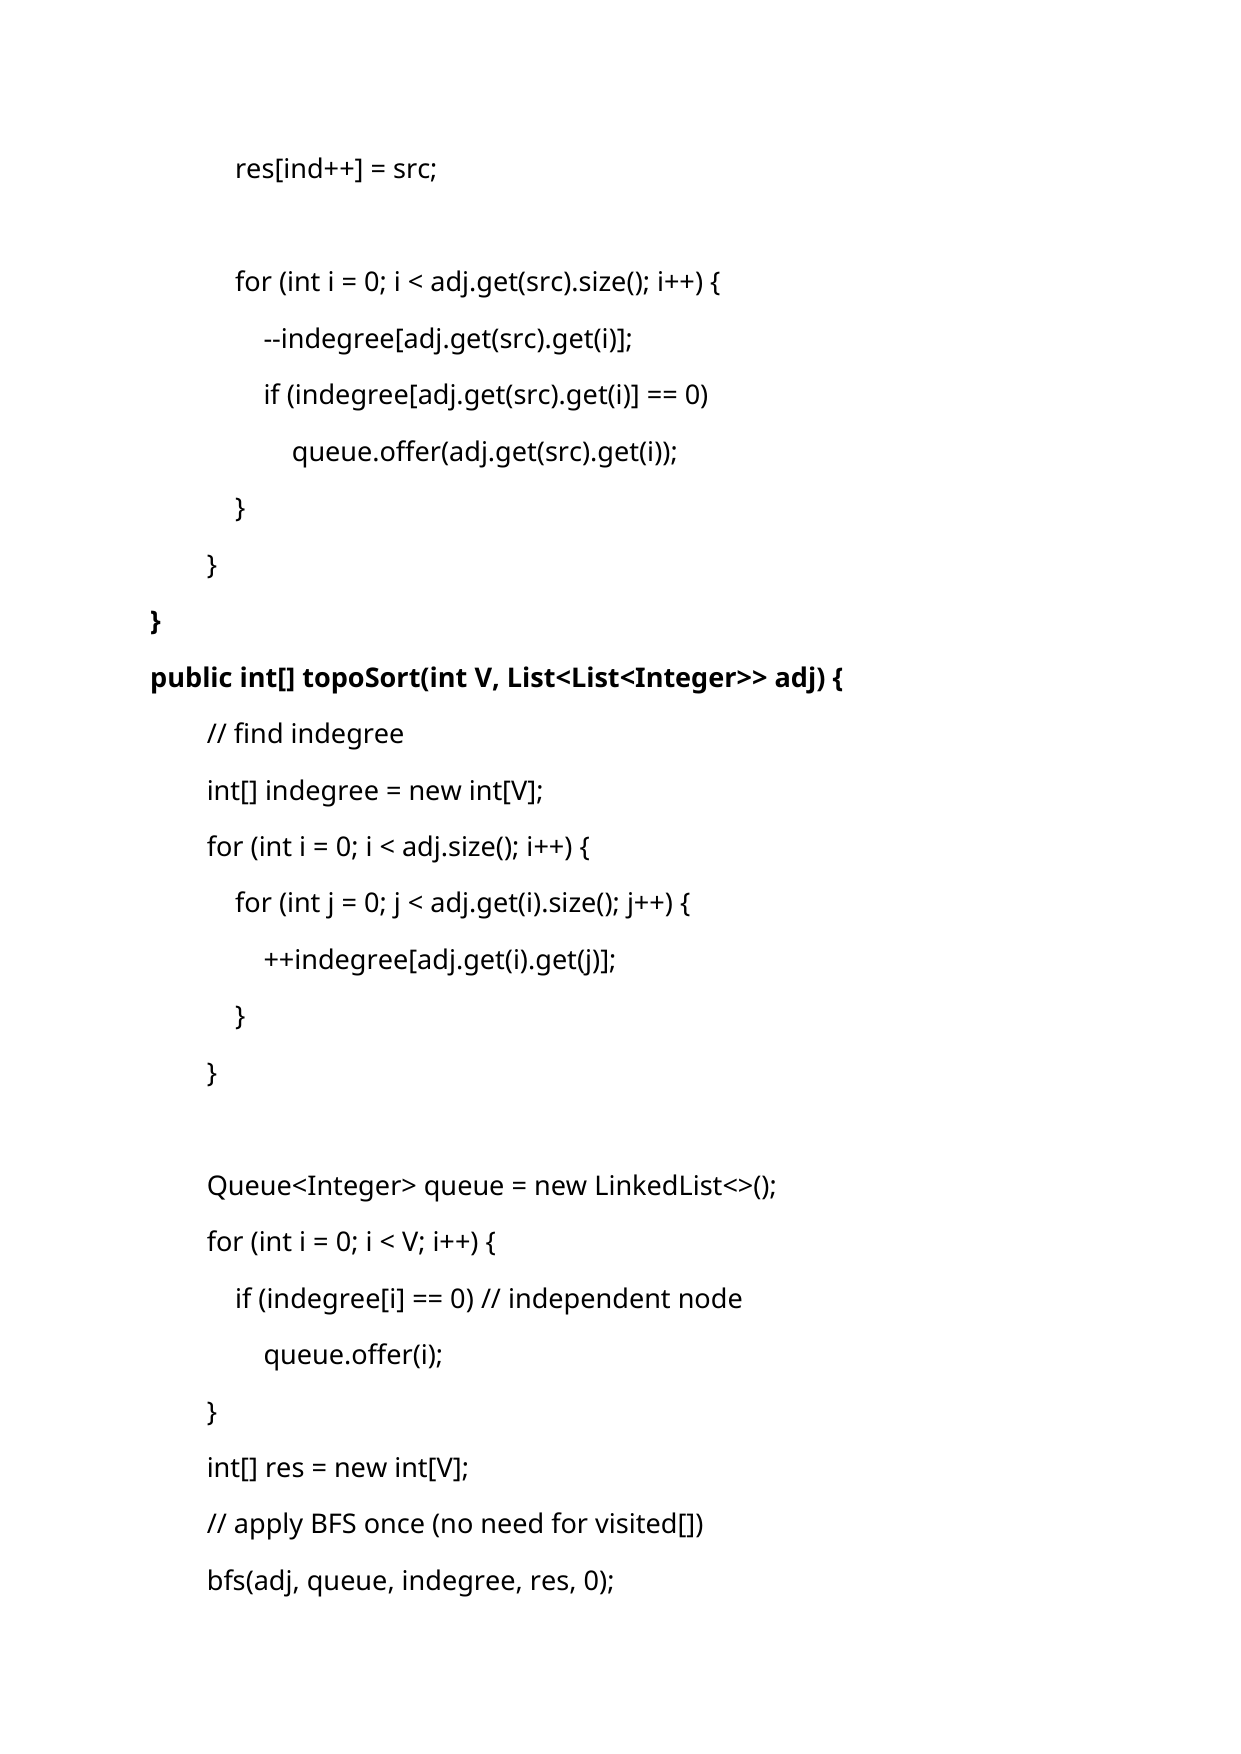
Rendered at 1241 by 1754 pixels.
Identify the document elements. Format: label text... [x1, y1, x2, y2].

text --indegree[adj.get(src).get(i)]; [150, 319, 1090, 356]
text public int[] topoSort(int V, List<List<Integer>> adj) { [150, 658, 1090, 695]
text } [150, 545, 1090, 582]
text Queue<Integer> queue = new LinkedList<>(); [150, 1166, 1090, 1203]
text ++indegree[adj.get(i).get(j)]; [150, 940, 1090, 977]
text for (int i = 0; i < V; i++) { [150, 1223, 1090, 1259]
text } [150, 1053, 1090, 1090]
text for (int i = 0; i < adj.size(); i++) { [150, 827, 1090, 864]
text // apply BFS once (no need for visited[]) [150, 1505, 1090, 1542]
text for (int j = 0; j < adj.get(i).size(); j++) { [150, 884, 1090, 921]
text } [150, 997, 1090, 1034]
text } [150, 1392, 1090, 1429]
text // find indegree [150, 714, 1090, 751]
text queue.offer(adj.get(src).get(i)); [150, 432, 1090, 469]
text } [150, 489, 1090, 526]
text for (int i = 0; i < adj.get(src).size(); i++) { [150, 263, 1090, 300]
text res[ind++] = src; [150, 150, 1090, 187]
text int[] res = new int[V]; [150, 1448, 1090, 1485]
text if (indegree[adj.get(src).get(i)] == 0) [150, 376, 1090, 413]
text bfs(adj, queue, indegree, res, 0); [150, 1561, 1090, 1598]
text if (indegree[i] == 0) // independent node [150, 1279, 1090, 1316]
text } [150, 602, 1090, 638]
text int[] indegree = new int[V]; [150, 771, 1090, 808]
text queue.offer(i); [150, 1336, 1090, 1372]
